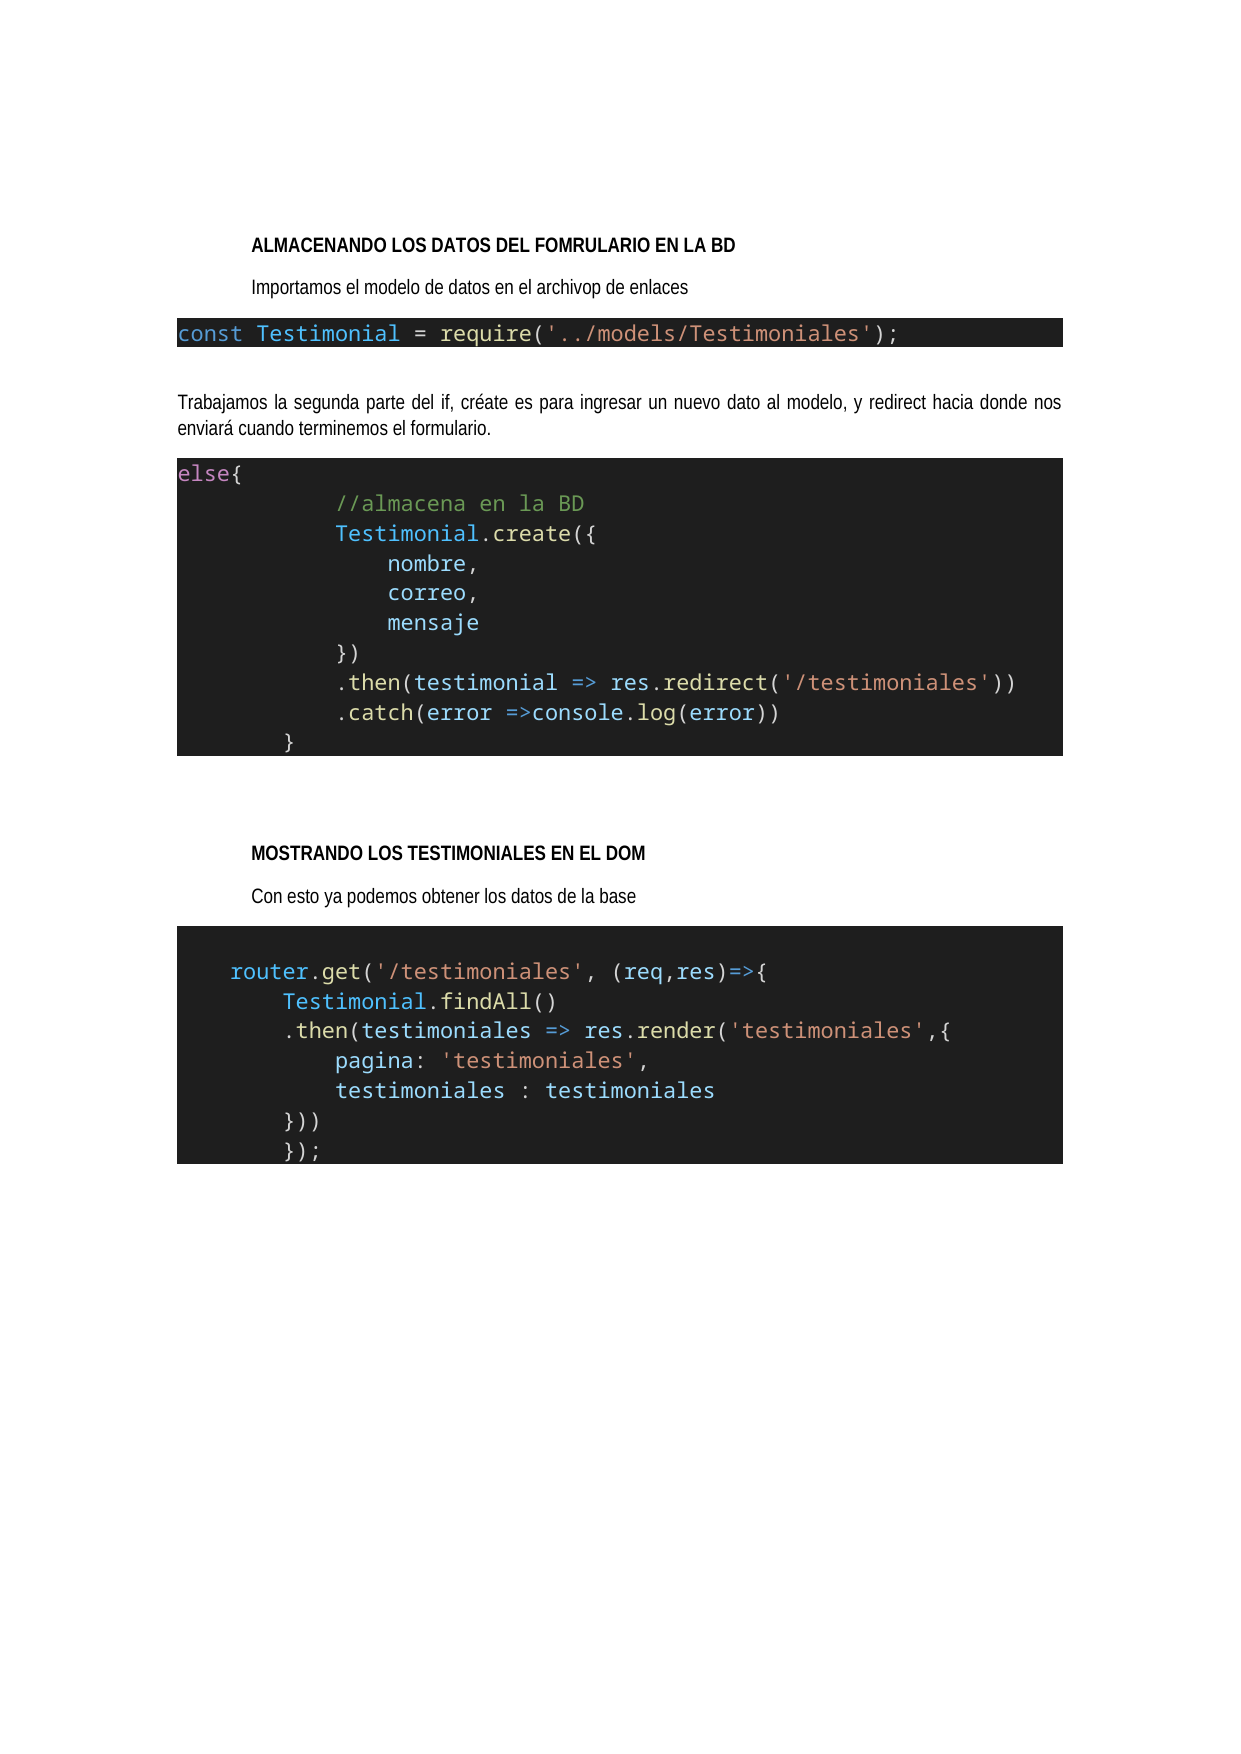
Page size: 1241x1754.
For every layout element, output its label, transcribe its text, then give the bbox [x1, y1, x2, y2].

text Con esto ya podemos obtener los datos de la base [177, 884, 1063, 908]
text }) [177, 637, 1063, 667]
text correo, [177, 577, 1063, 607]
text else{ [177, 458, 1063, 488]
text Importamos el modelo de datos en el archivop de enlaces [177, 275, 1063, 299]
text Trabajamos la segunda parte del if, créate es para ingresar un nuevo dato al modelo, y redirect hacia donde nos enviará cuando terminemos el formulario. [177, 390, 1063, 440]
text router.get('/testimoniales', (req,res)=>{ [177, 956, 1063, 986]
text .then(testimoniales => res.render('testimoniales',{ [177, 1016, 1063, 1045]
text Testimonial.create({ [177, 518, 1063, 548]
text })) [177, 1105, 1063, 1135]
text mensaje [177, 607, 1063, 637]
text .catch(error =>console.log(error)) [177, 697, 1063, 726]
text //almacena en la BD [177, 488, 1063, 518]
text nombre, [177, 548, 1063, 577]
text testimoniales : testimoniales [177, 1075, 1063, 1105]
text const Testimonial = require('../models/Testimoniales'); [177, 318, 1063, 347]
text pagina: 'testimoniales', [177, 1045, 1063, 1075]
text .then(testimonial => res.redirect('/testimoniales')) [177, 667, 1063, 697]
text } [177, 726, 1063, 756]
text MOSTRANDO LOS TESTIMONIALES EN EL DOM [177, 841, 1063, 865]
text ALMACENANDO LOS DATOS DEL FOMRULARIO EN LA BD [177, 233, 1063, 257]
text }); [177, 1135, 1063, 1164]
text Testimonial.findAll() [177, 986, 1063, 1016]
